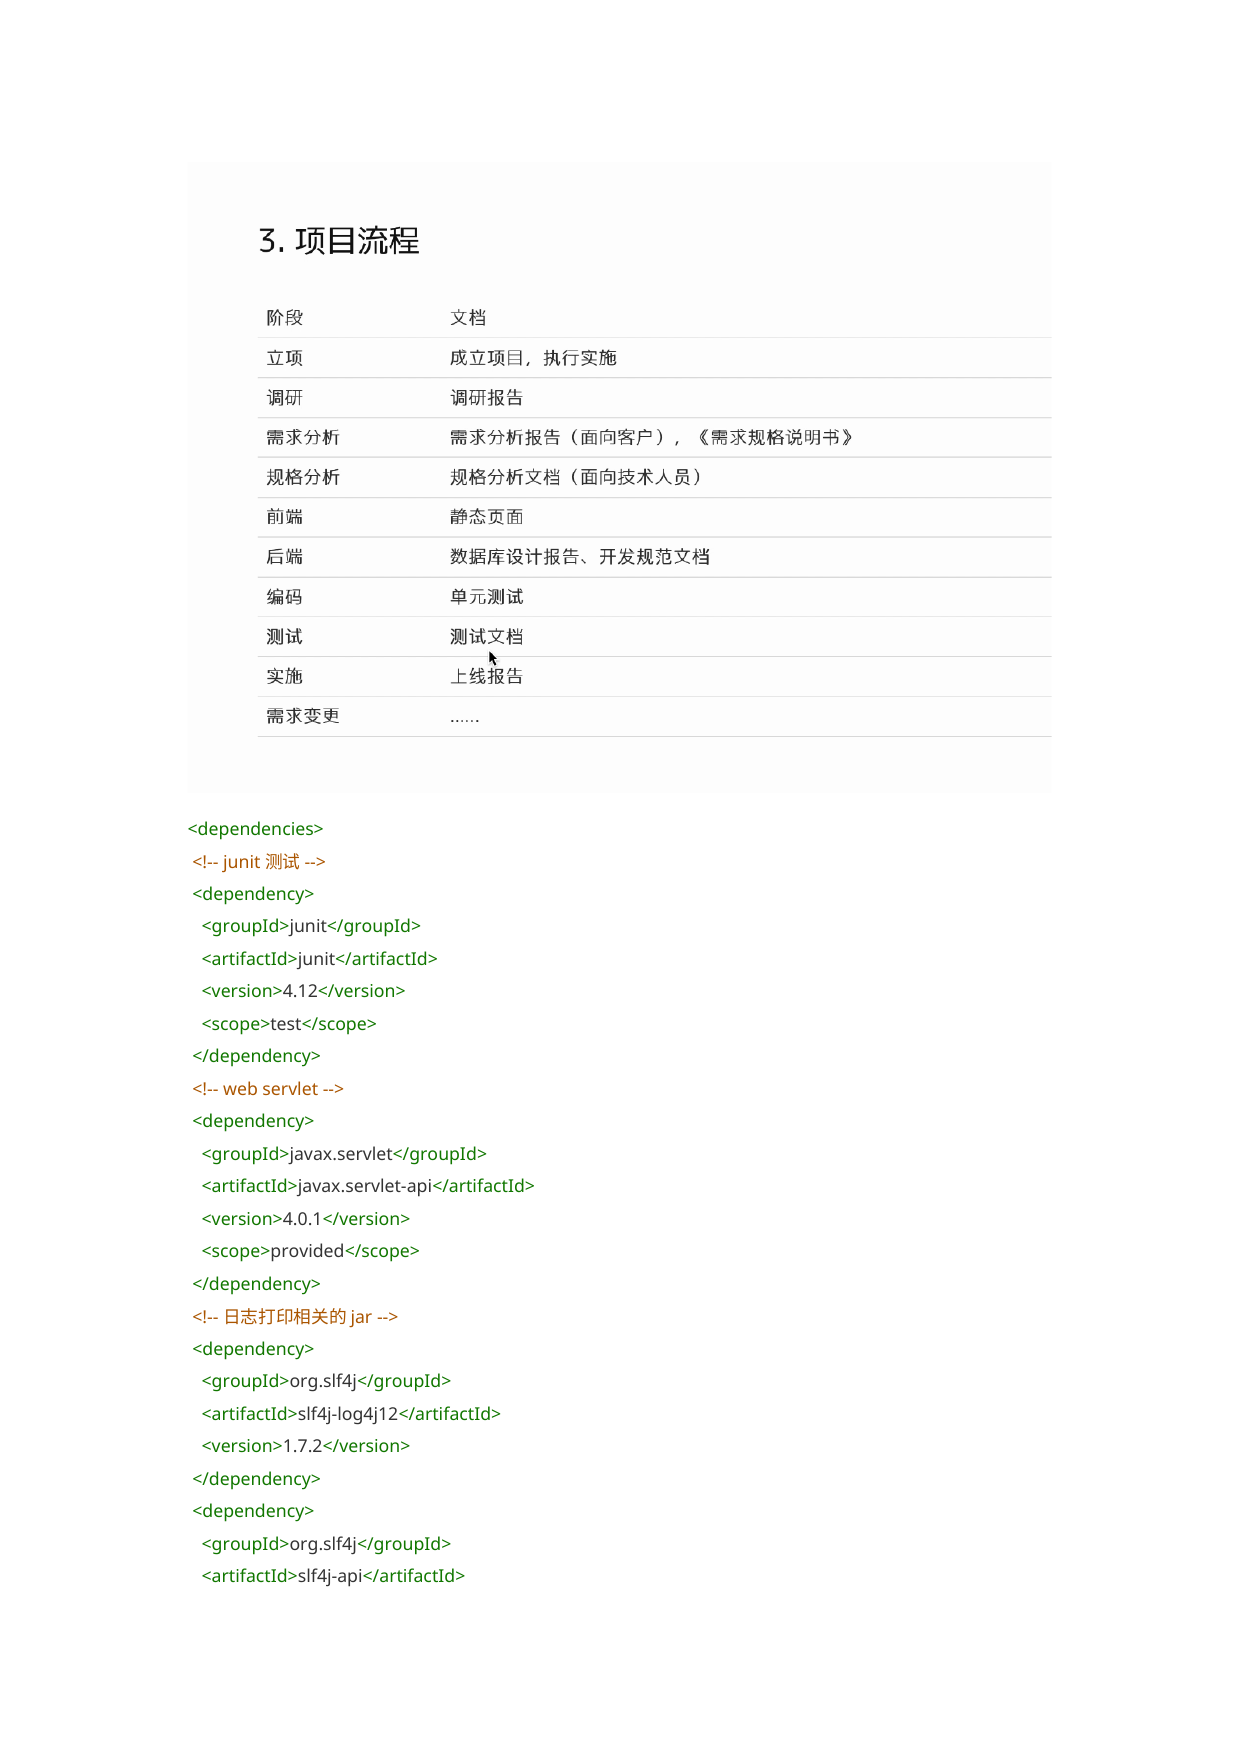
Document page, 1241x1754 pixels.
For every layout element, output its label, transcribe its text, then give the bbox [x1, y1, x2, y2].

text <artifactId>slf4j-api</artifactId> [187, 1559, 1053, 1592]
text </dependency> [187, 1267, 1053, 1299]
text <version>4.0.1</version> [187, 1202, 1053, 1234]
text <dependency> [187, 877, 1053, 909]
text <groupId>javax.servlet</groupId> [187, 1137, 1053, 1169]
text <dependency> [187, 1332, 1053, 1364]
picture [187, 162, 1052, 793]
text <!-- web servlet --> [187, 1072, 1053, 1104]
text <artifactId>javax.servlet-api</artifactId> [187, 1169, 1053, 1202]
text <scope>provided</scope> [187, 1234, 1053, 1267]
text </dependency> [187, 1462, 1053, 1494]
text <version>4.12</version> [187, 974, 1053, 1007]
text <dependency> [187, 1104, 1053, 1137]
text <artifactId>slf4j-log4j12</artifactId> [187, 1397, 1053, 1429]
text <artifactId>junit</artifactId> [187, 942, 1053, 974]
text <scope>test</scope> [187, 1007, 1053, 1039]
text <!-- 日志打印相关的jar --> [187, 1299, 1053, 1332]
text <version>1.7.2</version> [187, 1429, 1053, 1462]
text <groupId>junit</groupId> [187, 909, 1053, 942]
text <groupId>org.slf4j</groupId> [187, 1527, 1053, 1559]
text <dependency> [187, 1494, 1053, 1527]
text <dependencies> [187, 812, 1053, 844]
text <!-- junit 测试 --> [187, 844, 1053, 877]
text </dependency> [187, 1039, 1053, 1072]
text <groupId>org.slf4j</groupId> [187, 1364, 1053, 1397]
